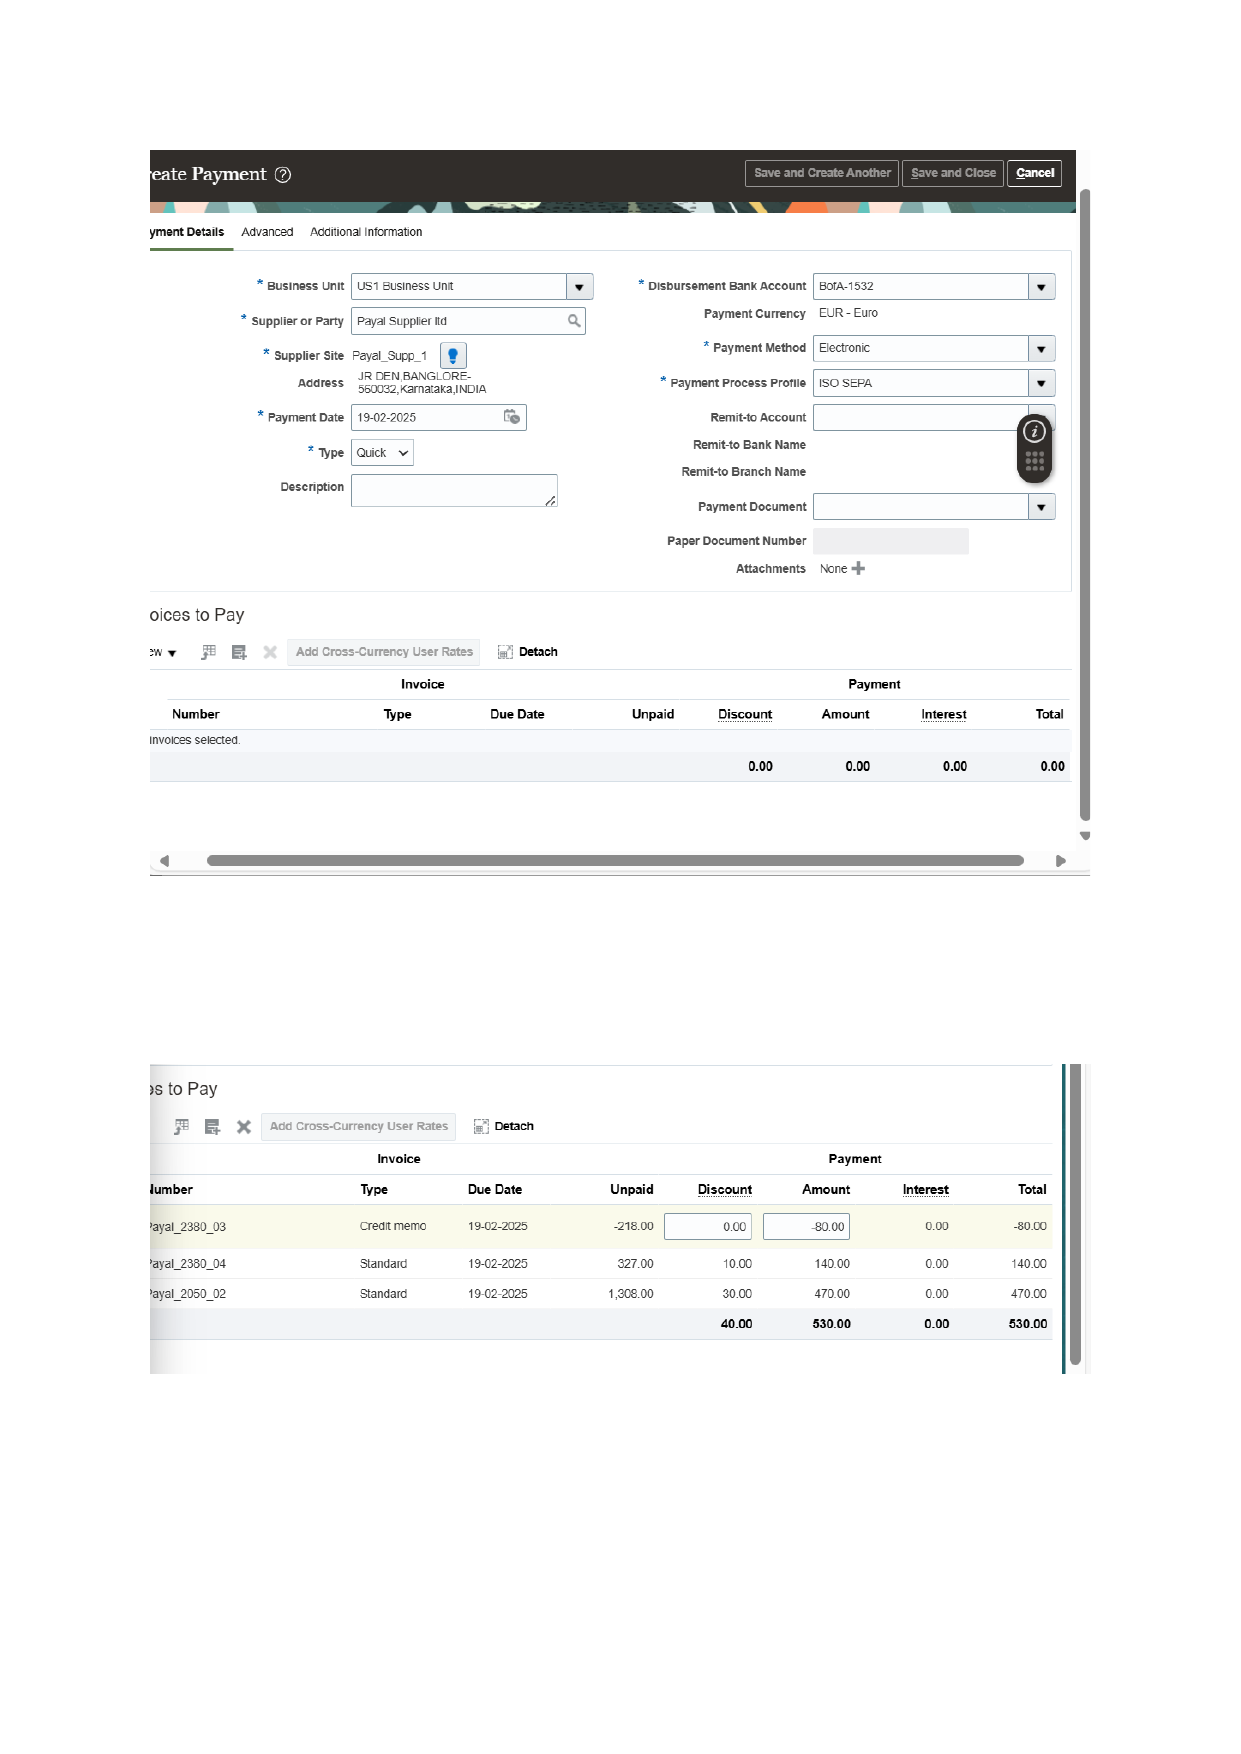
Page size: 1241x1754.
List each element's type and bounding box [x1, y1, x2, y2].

picture [150, 150, 1091, 876]
picture [150, 1064, 1091, 1374]
